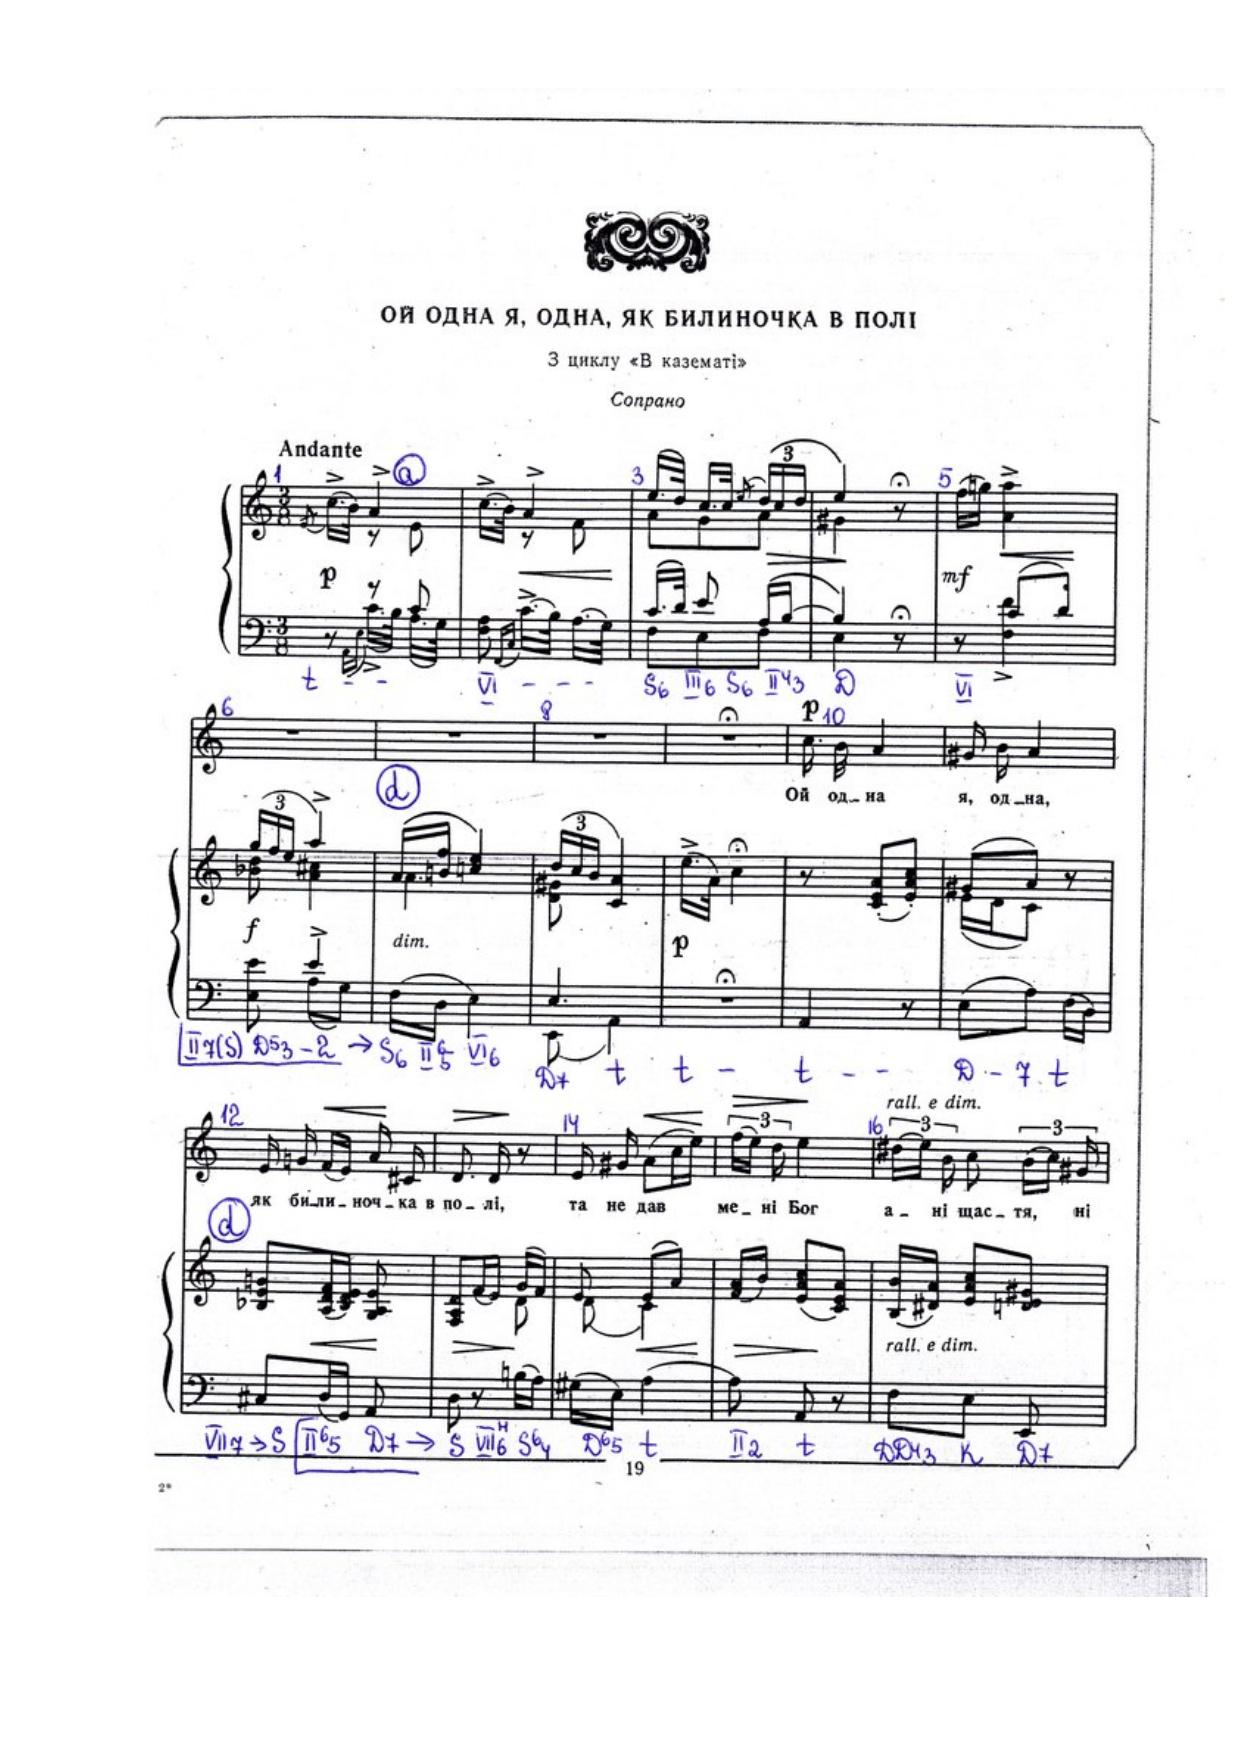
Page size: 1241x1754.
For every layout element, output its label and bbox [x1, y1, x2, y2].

picture [147, 88, 1225, 1597]
